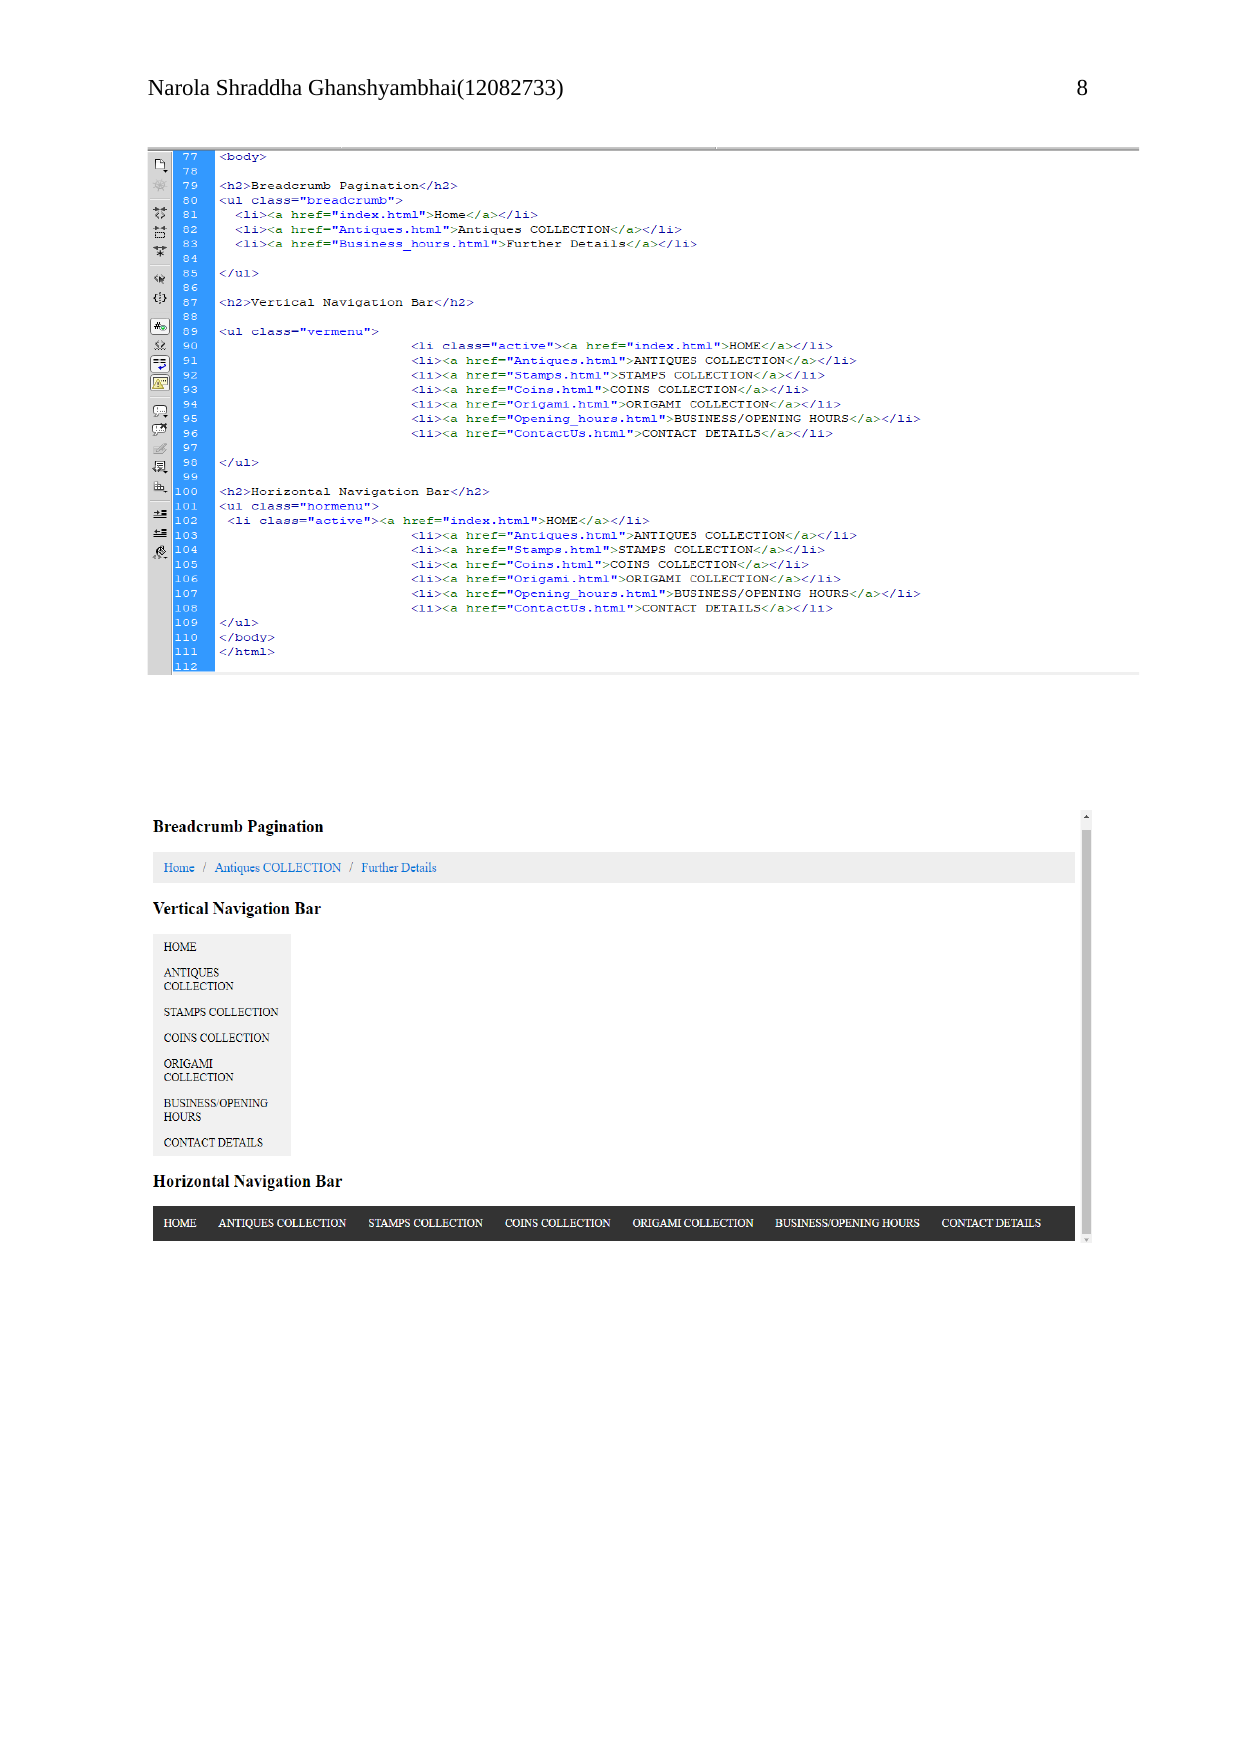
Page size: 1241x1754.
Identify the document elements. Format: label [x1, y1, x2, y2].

picture [147, 147, 1140, 675]
picture [147, 810, 1092, 1243]
